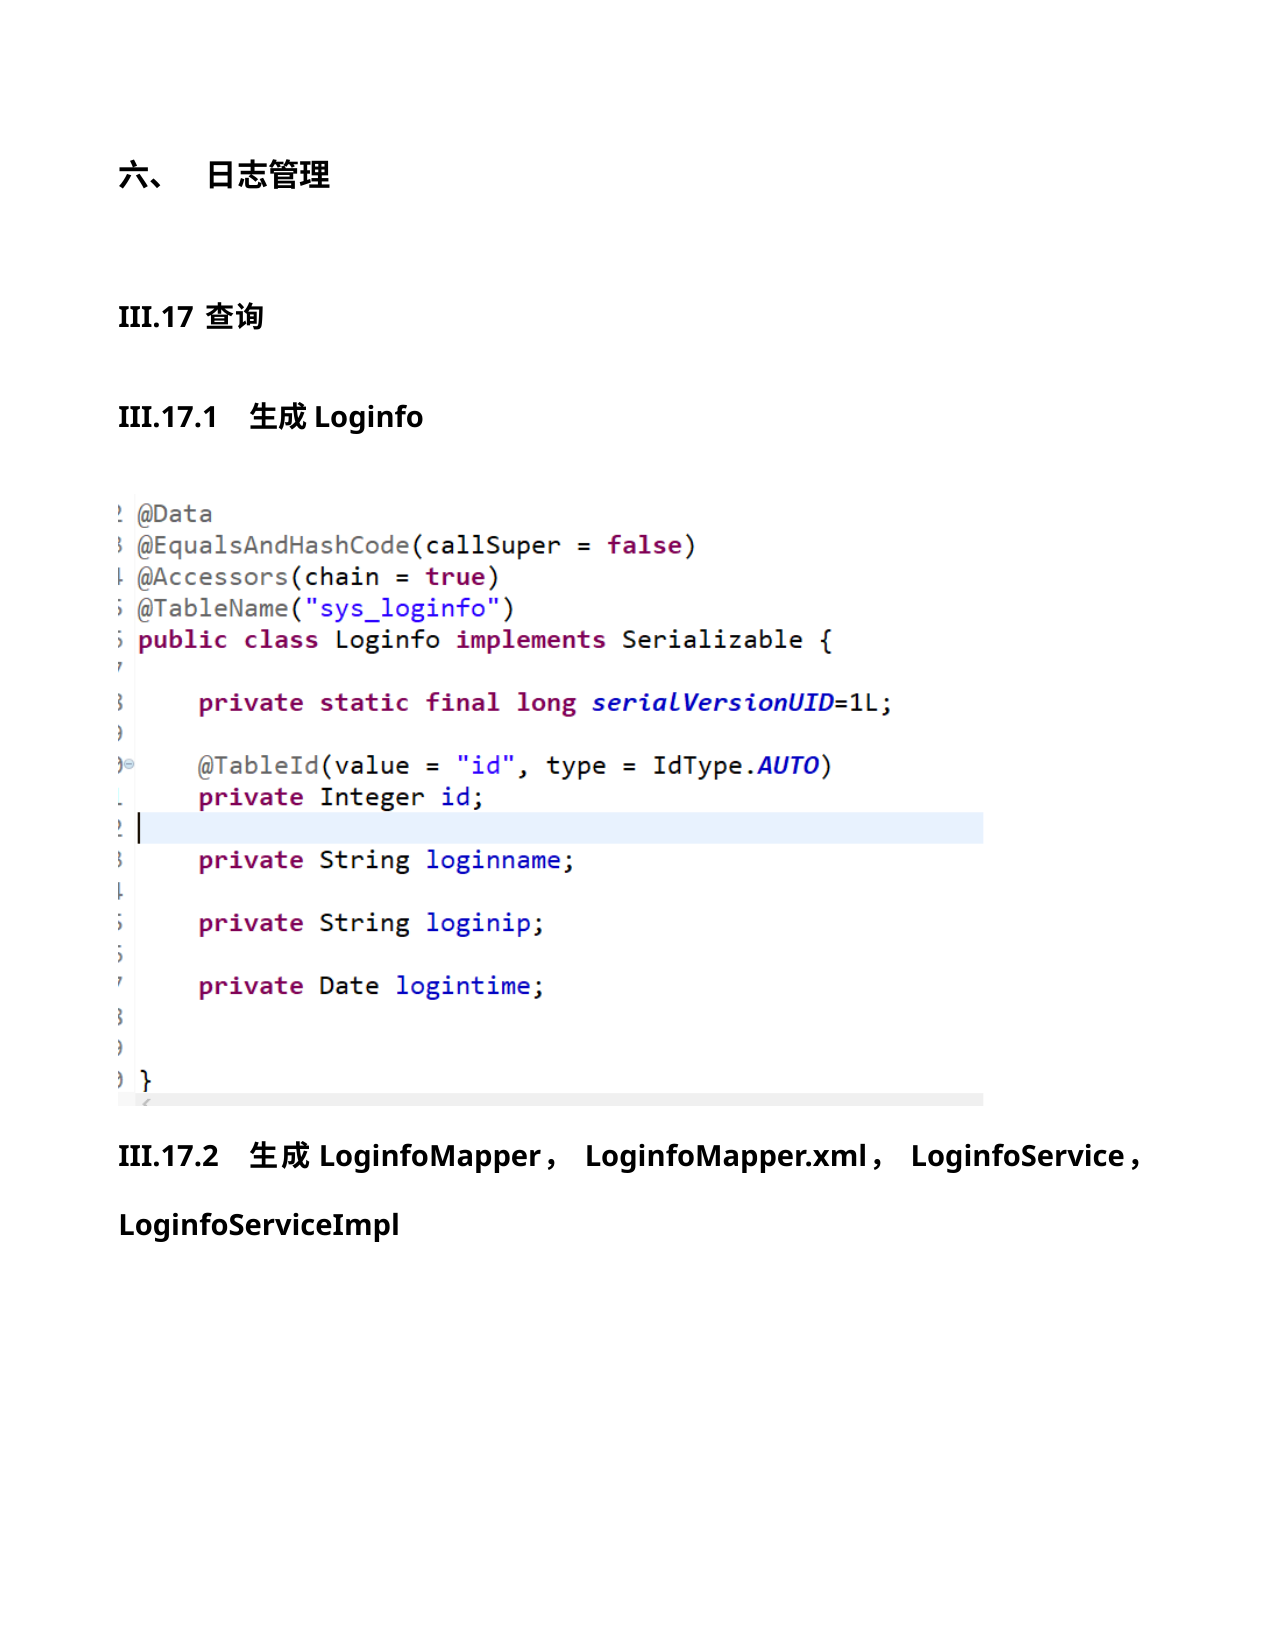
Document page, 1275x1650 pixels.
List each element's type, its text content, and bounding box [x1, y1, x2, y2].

picture [118, 494, 984, 1106]
subtitle 生成LoginfoMapper， LoginfoMapper.xml， LoginfoService， LoginfoServiceImpl [118, 1133, 1157, 1244]
subtitle 日志管理 [118, 150, 1157, 195]
subtitle 查询 [118, 293, 1157, 336]
subtitle 生成Loginfo [118, 394, 1157, 436]
